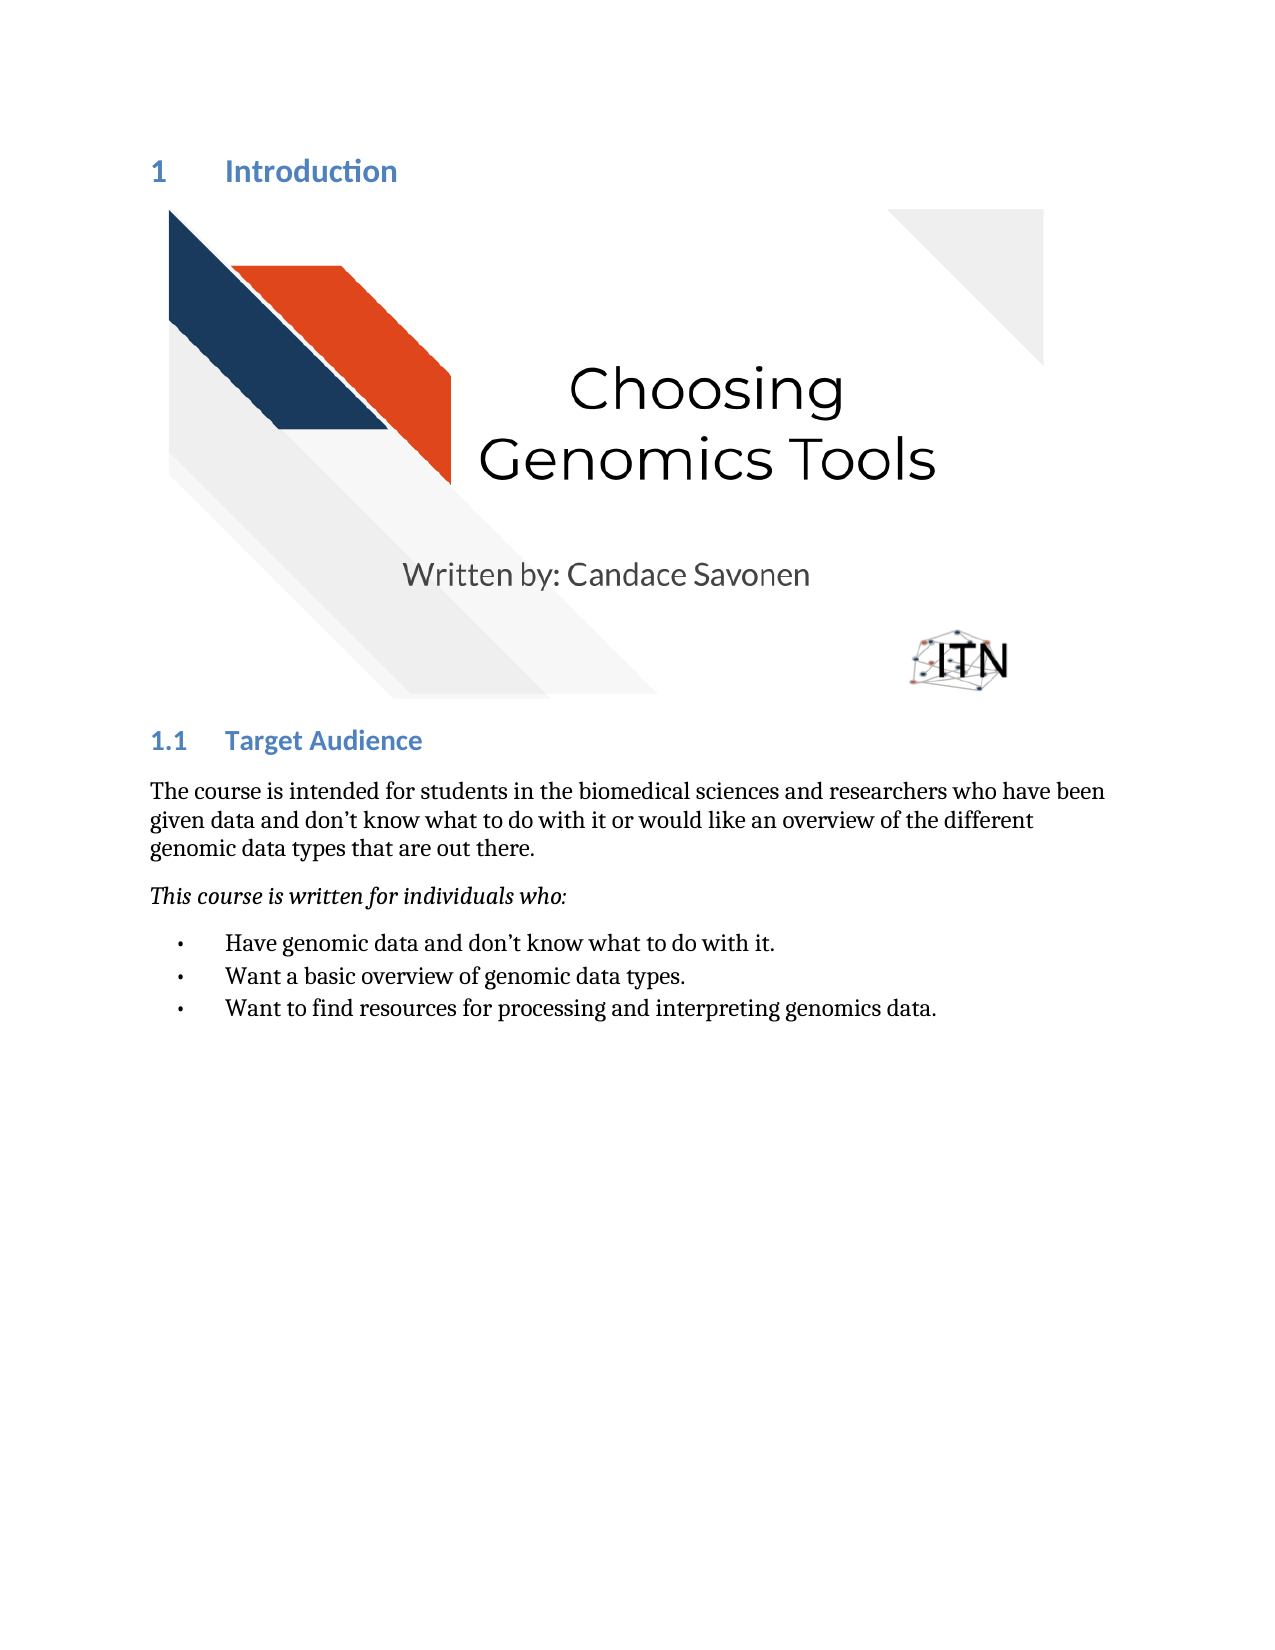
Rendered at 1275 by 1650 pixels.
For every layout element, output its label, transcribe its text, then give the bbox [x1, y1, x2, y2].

text This course is written for individuals who: [150, 882, 1125, 911]
list Have genomic data and don’t know what to do with it. [175, 929, 1125, 958]
subtitle 1.1 Target Audience [150, 722, 1125, 758]
text The course is intended for students in the biomedical sciences and researchers who have been given data and don’t know what to do with it or would like an overview of the different genomic data types that are out there. [150, 777, 1125, 863]
subtitle 1 Introduction [150, 150, 1125, 191]
list Want a basic overview of genomic data types. [175, 962, 1125, 991]
picture [168, 209, 1044, 702]
list Want to find resources for processing and interpreting genomics data. [175, 994, 1125, 1023]
